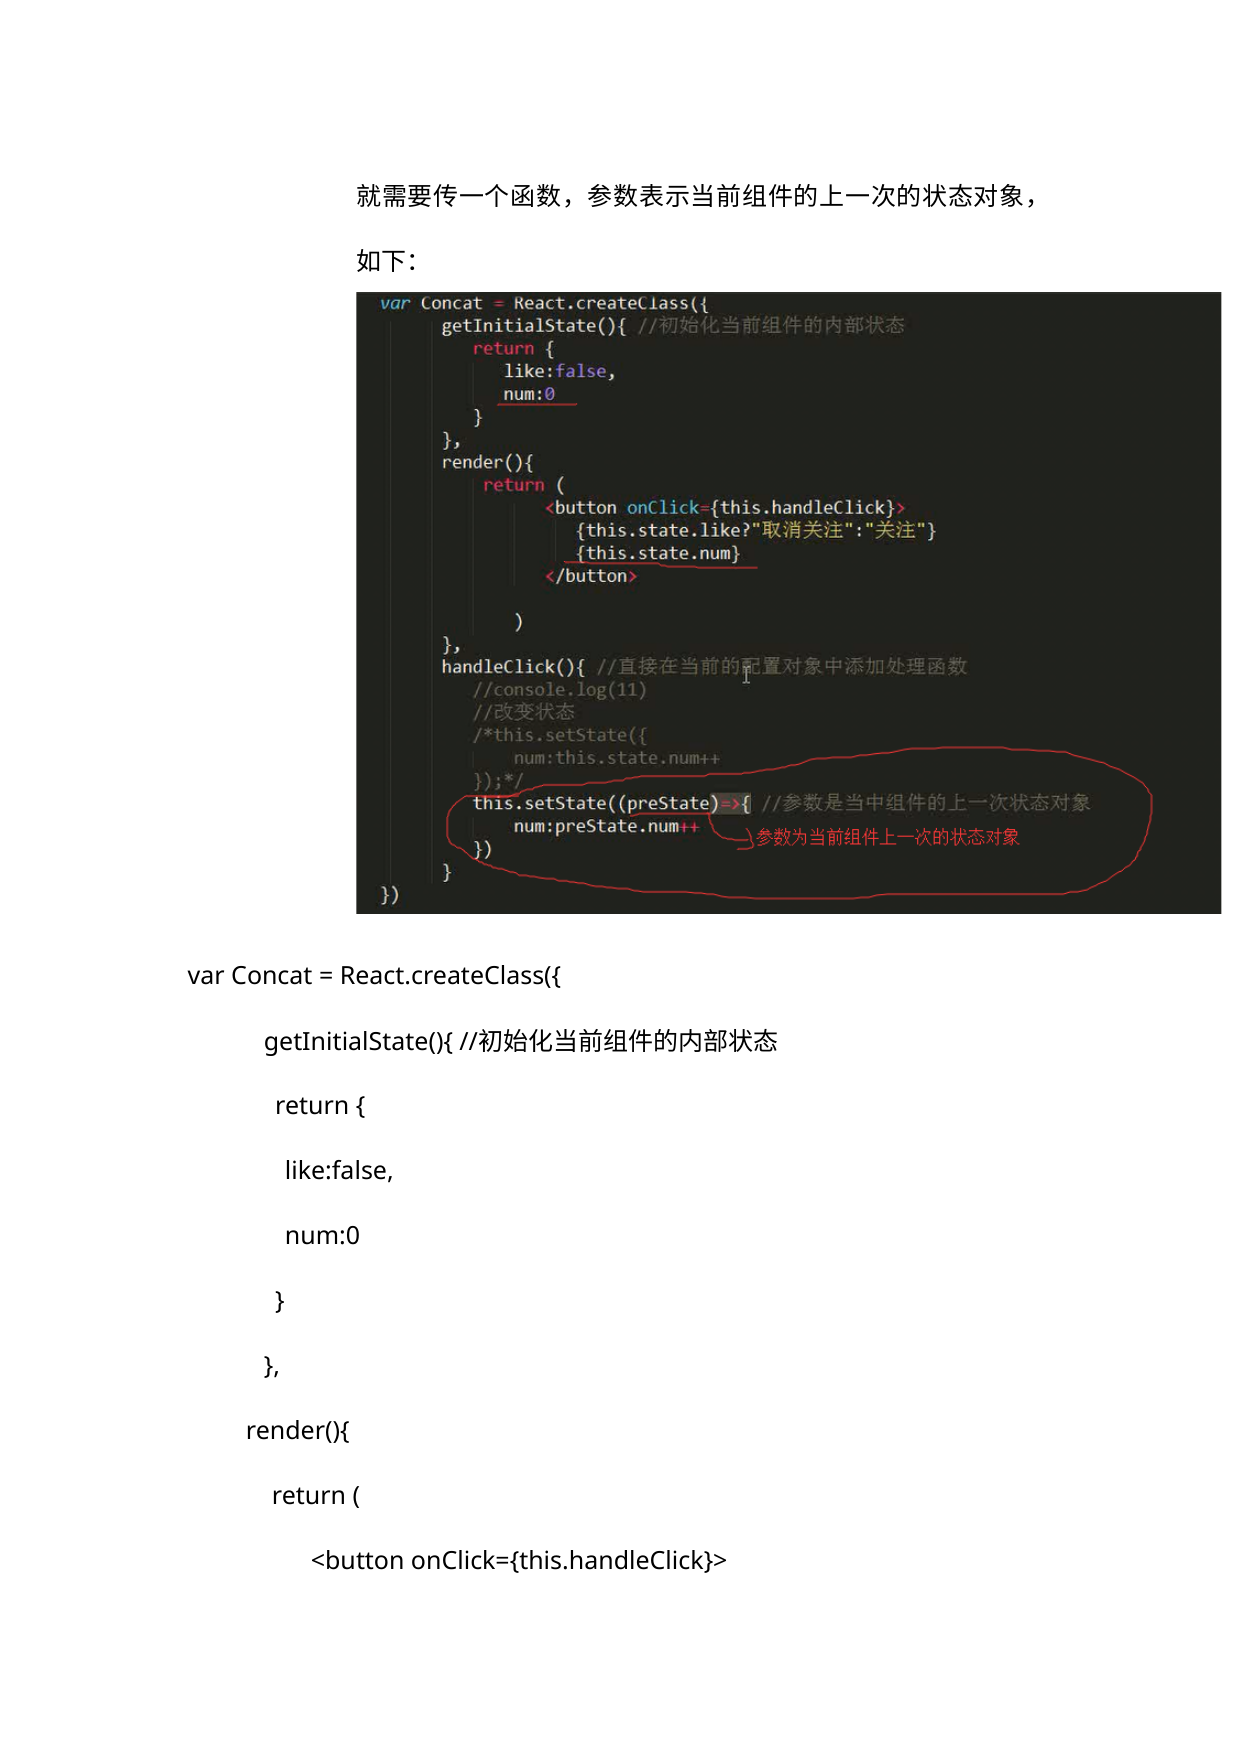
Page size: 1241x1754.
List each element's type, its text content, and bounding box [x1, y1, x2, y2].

text render(){ [187, 1397, 1053, 1462]
text num:0 [187, 1202, 1053, 1267]
text }, [187, 1332, 1053, 1397]
text } [187, 1267, 1053, 1332]
text var Concat = React.createClass({ [187, 942, 1053, 1007]
picture [356, 292, 1222, 914]
text <button onClick={this.handleClick}> [187, 1527, 1053, 1592]
text getInitialState(){ //初始化当前组件的内部状态 [187, 1007, 1053, 1072]
text return { [187, 1072, 1053, 1137]
text return ( [187, 1462, 1053, 1527]
text like:false, [187, 1137, 1053, 1202]
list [319, 162, 1053, 292]
